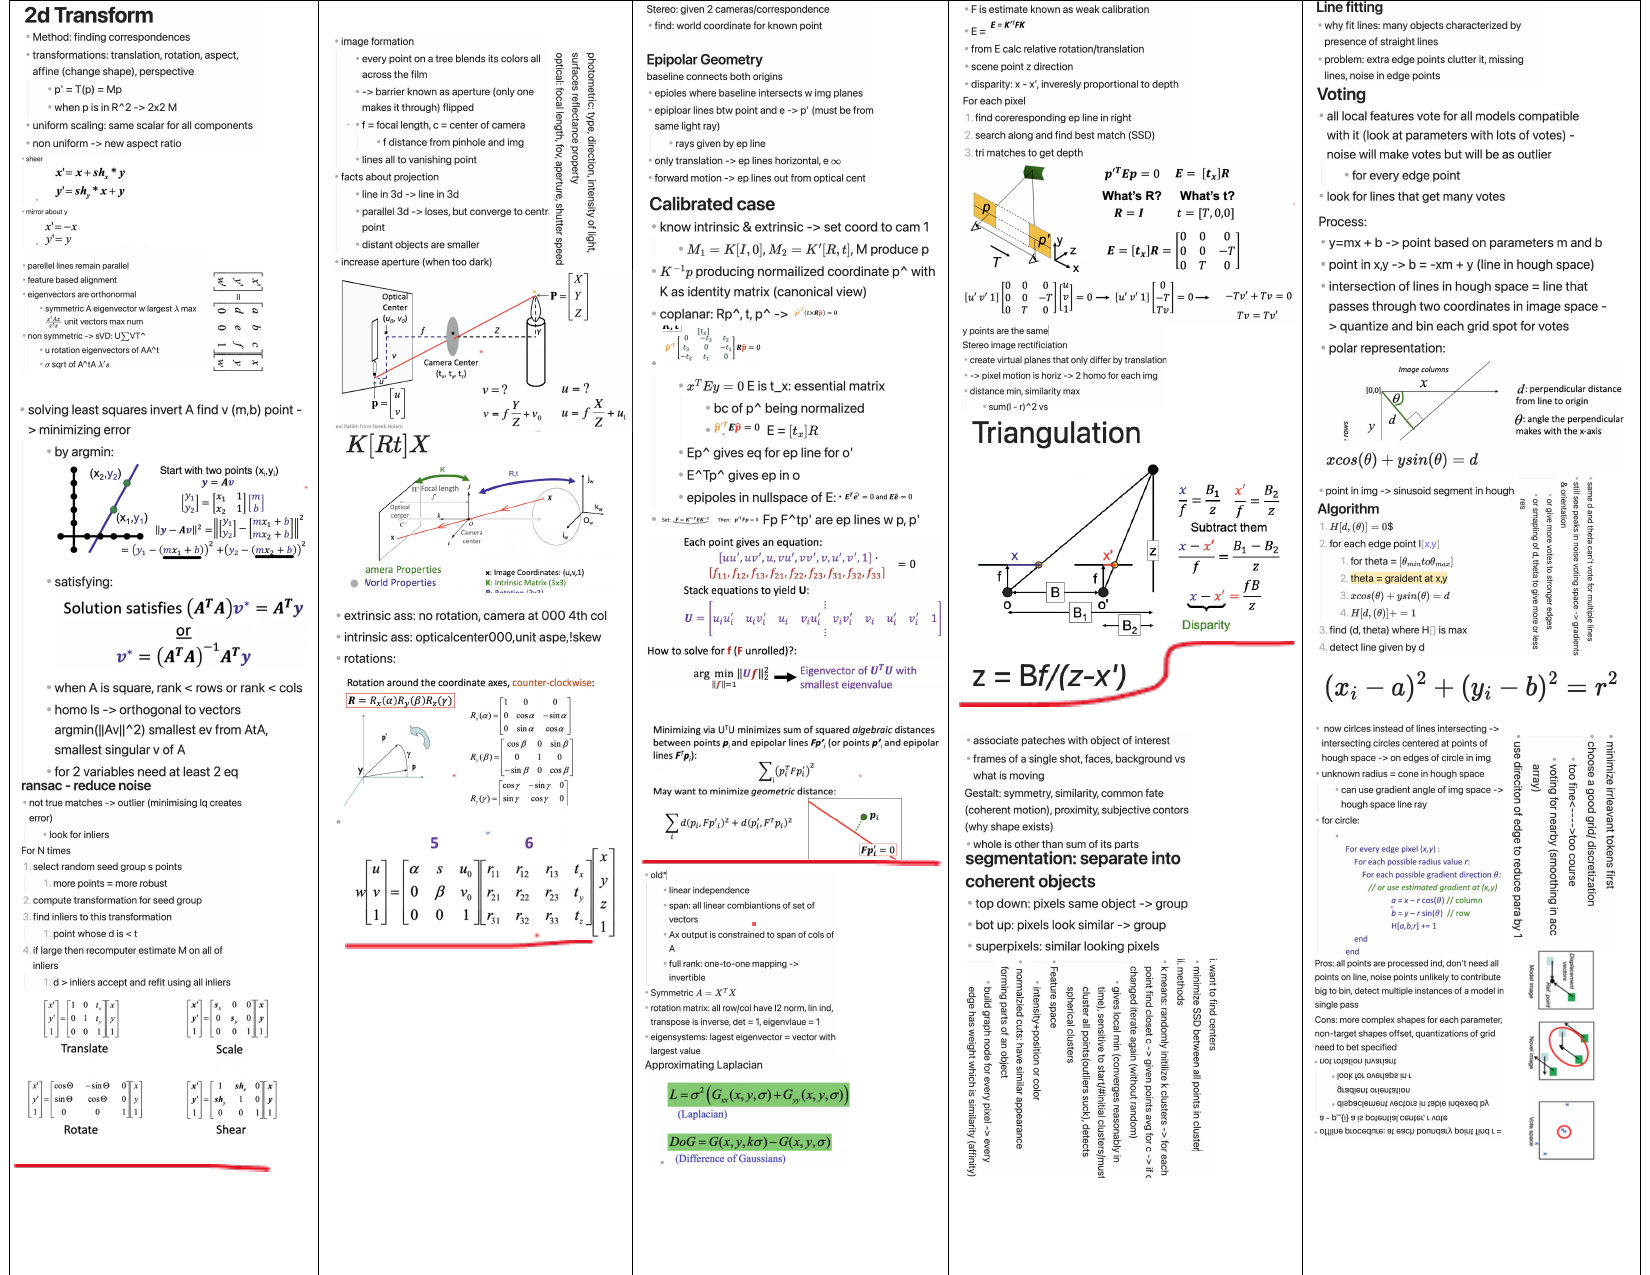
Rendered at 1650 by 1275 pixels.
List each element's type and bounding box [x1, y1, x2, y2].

picture [960, 730, 1193, 955]
picture [552, 49, 602, 268]
picture [966, 956, 1221, 1178]
picture [210, 264, 266, 371]
picture [1313, 1, 1630, 655]
table_header [1303, 1, 1640, 1275]
picture [959, 1, 1297, 707]
picture [329, 31, 633, 949]
table_header [10, 1, 318, 1275]
picture [14, 1164, 273, 1172]
table_header [949, 1, 1302, 1275]
picture [20, 400, 313, 1136]
table_header [633, 1, 948, 1275]
picture [642, 718, 947, 1169]
table_header [319, 1, 632, 1275]
picture [1313, 483, 1630, 1142]
picture [643, 1, 947, 689]
picture [1509, 732, 1619, 1163]
picture [20, 1, 266, 371]
